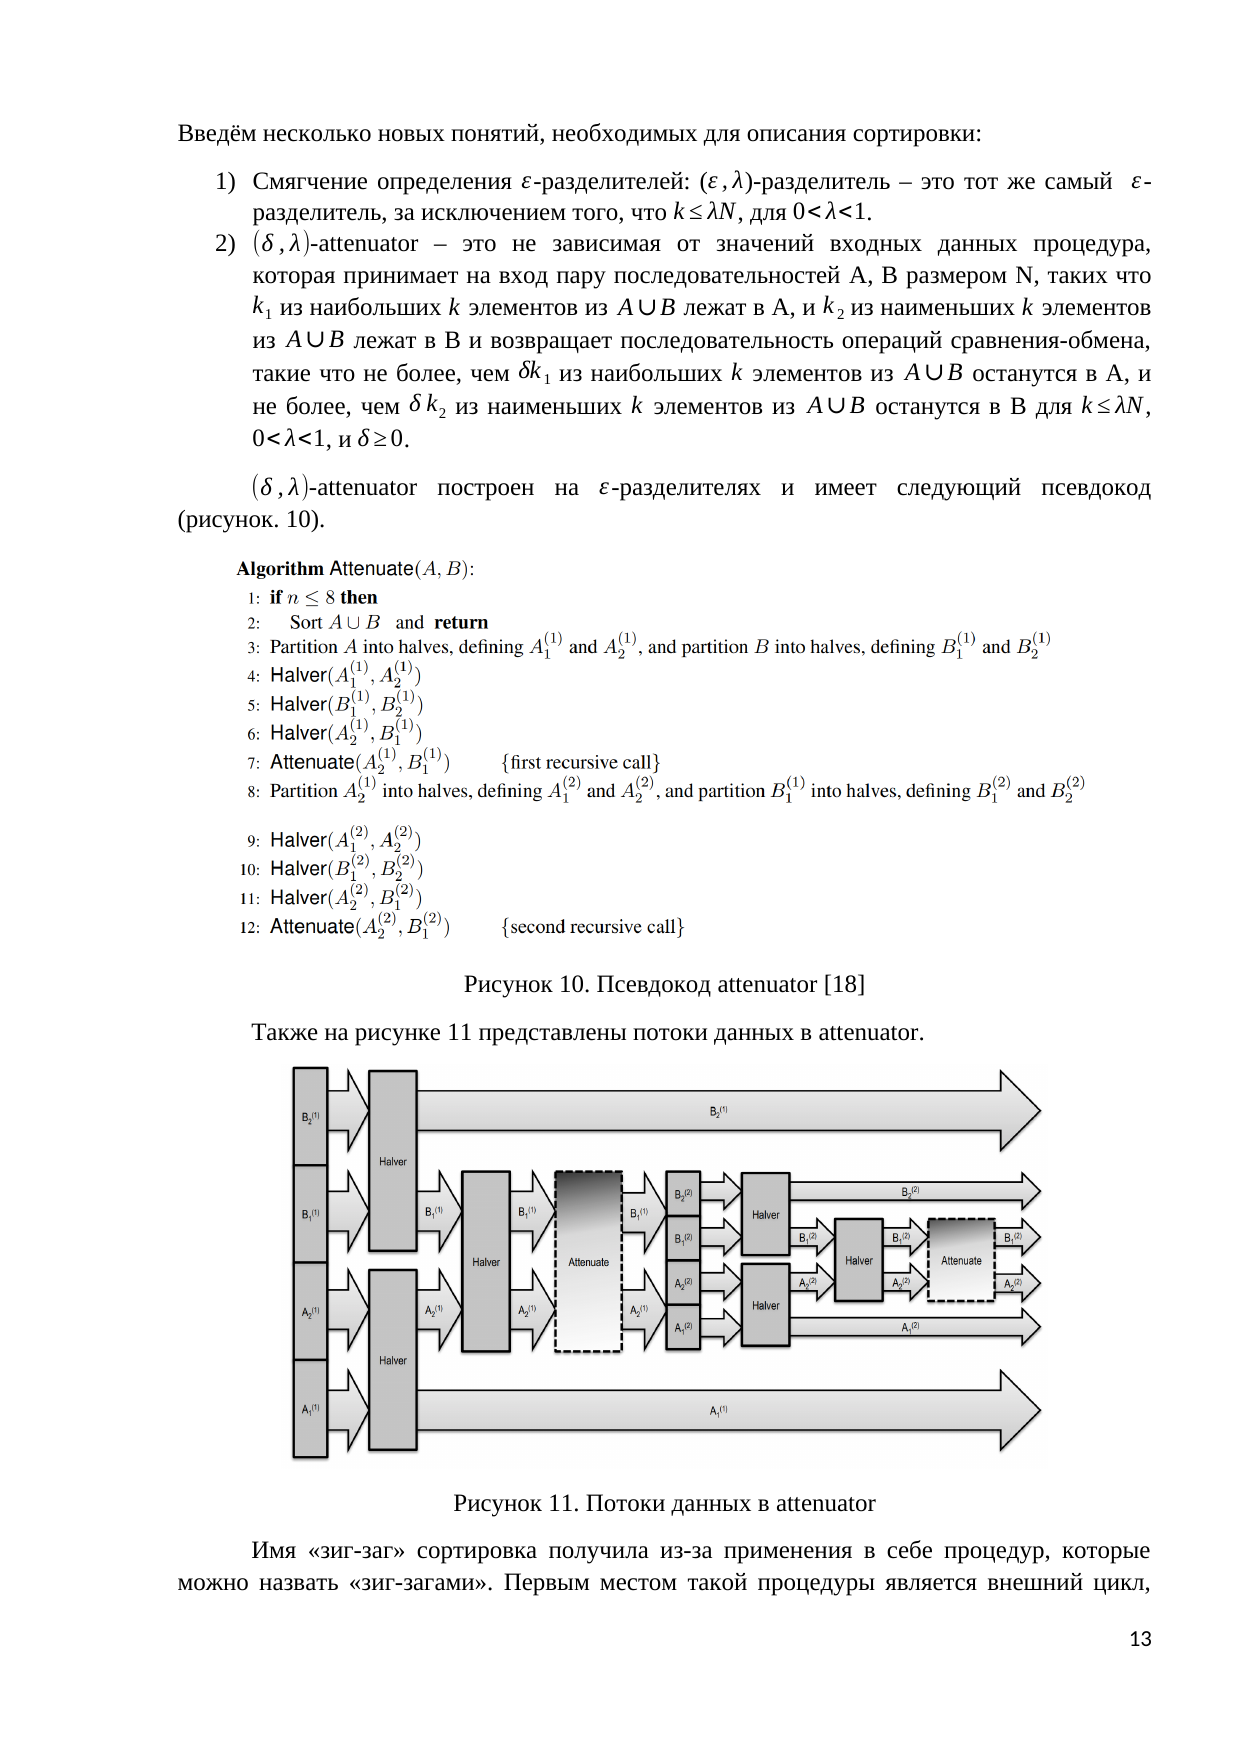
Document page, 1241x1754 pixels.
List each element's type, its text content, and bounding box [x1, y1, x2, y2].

text Рисунок 11. Потоки данных в attenuator [177, 1488, 1152, 1517]
list -attenuator – это не зависимая от значений входных данных процедура, которая принимает на вход пару последовательностей A, B размером N, таких что из наибольших элементов из лежат в А, и из наименьших элементов из лежат в B и возвращает последовательность операций сравнения-обмена, такие что не более, чем из наибольших элементов из останутся в А, и не более, чем из наименьших элементов из останутся в B для , , и . [215, 228, 1152, 453]
list Смягчение определения -разделителей: ()-разделитель – это тот же самый -разделитель, за исключением того, что , для . [215, 166, 1152, 226]
text Также на рисунке 11 представлены потоки данных в attenuator. [177, 1017, 1152, 1046]
text -attenuator построен на -разделителях и имеет следующий псевдокод (рисунок. 10). [177, 472, 1152, 533]
text Рисунок 10. Псевдокод attenuator [18] [177, 969, 1152, 998]
picture [281, 1064, 1048, 1469]
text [177, 1536, 1152, 1595]
text Введём несколько новых понятий, необходимых для описания сортировки: [177, 118, 1152, 147]
picture [218, 551, 1111, 951]
